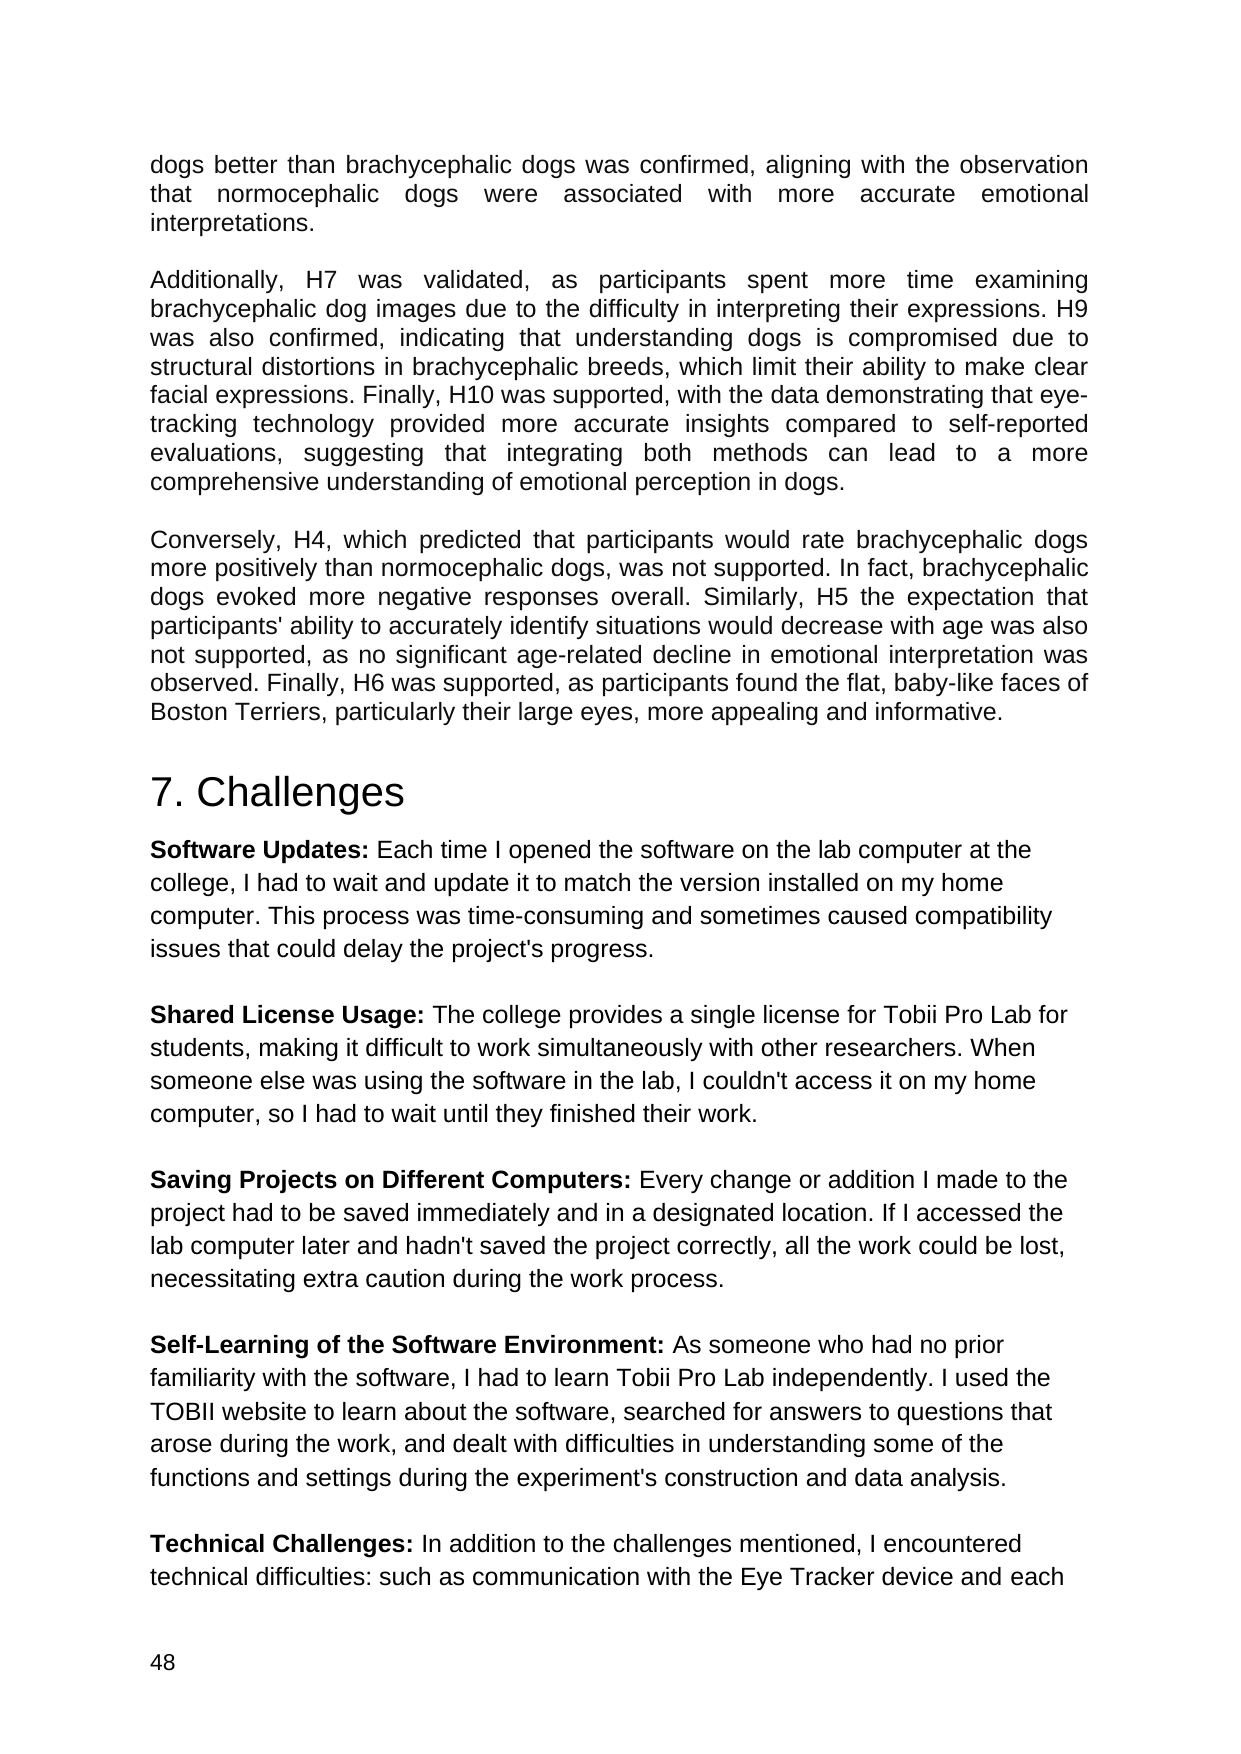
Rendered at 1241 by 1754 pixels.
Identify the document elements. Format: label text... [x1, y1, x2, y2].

text Additionally, H7 was validated, as participants spent more time examining brachycephalic dog images due to the difficulty in interpreting their expressions. H9 was also confirmed, indicating that understanding dogs is compromised due to structural distortions in brachycephalic breeds, which limit their ability to make clear facial expressions. Finally, H10 was supported, with the data demonstrating that eye-tracking technology provided more accurate insights compared to self-reported evaluations, suggesting that integrating both methods can lead to a more comprehensive understanding of emotional perception in dogs. [150, 265, 1090, 495]
text Software Updates: Each time I opened the software on the lab computer at the college, I had to wait and update it to match the version installed on my home computer. This process was time-consuming and sometimes caused compatibility issues that could delay the project's progress. [150, 835, 1090, 963]
text Self-Learning of the Software Environment: As someone who had no prior familiarity with the software, I had to learn Tobii Pro Lab independently. I used the TOBII website to learn about the software, searched for answers to questions that arose during the work, and dealt with difficulties in understanding some of the functions and settings during the experiment's construction and data analysis. [150, 1330, 1090, 1491]
text Shared License Usage: The college provides a single license for Tobii Pro Lab for students, making it difficult to work simultaneously with other researchers. When someone else was using the software in the lab, I couldn't access it on my home computer, so I had to wait until they finished their work. [150, 1000, 1090, 1128]
text Saving Projects on Different Computers: Every change or addition I made to the project had to be saved immediately and in a designated location. If I accessed the lab computer later and hadn't saved the project correctly, all the work could be lost, necessitating extra caution during the work process. [150, 1165, 1090, 1293]
subtitle 7. Challenges [150, 767, 1090, 815]
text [150, 1528, 1090, 1590]
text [150, 150, 1090, 236]
text Conversely, H4, which predicted that participants would rate brachycephalic dogs more positively than normocephalic dogs, was not supported. In fact, brachycephalic dogs evoked more negative responses overall. Similarly, H5 the expectation that participants' ability to accurately identify situations would decrease with age was also not supported, as no significant age-related decline in emotional interpretation was observed. Finally, H6 was supported, as participants found the flat, baby-like faces of Boston Terriers, particularly their large eyes, more appealing and informative. [150, 524, 1090, 726]
